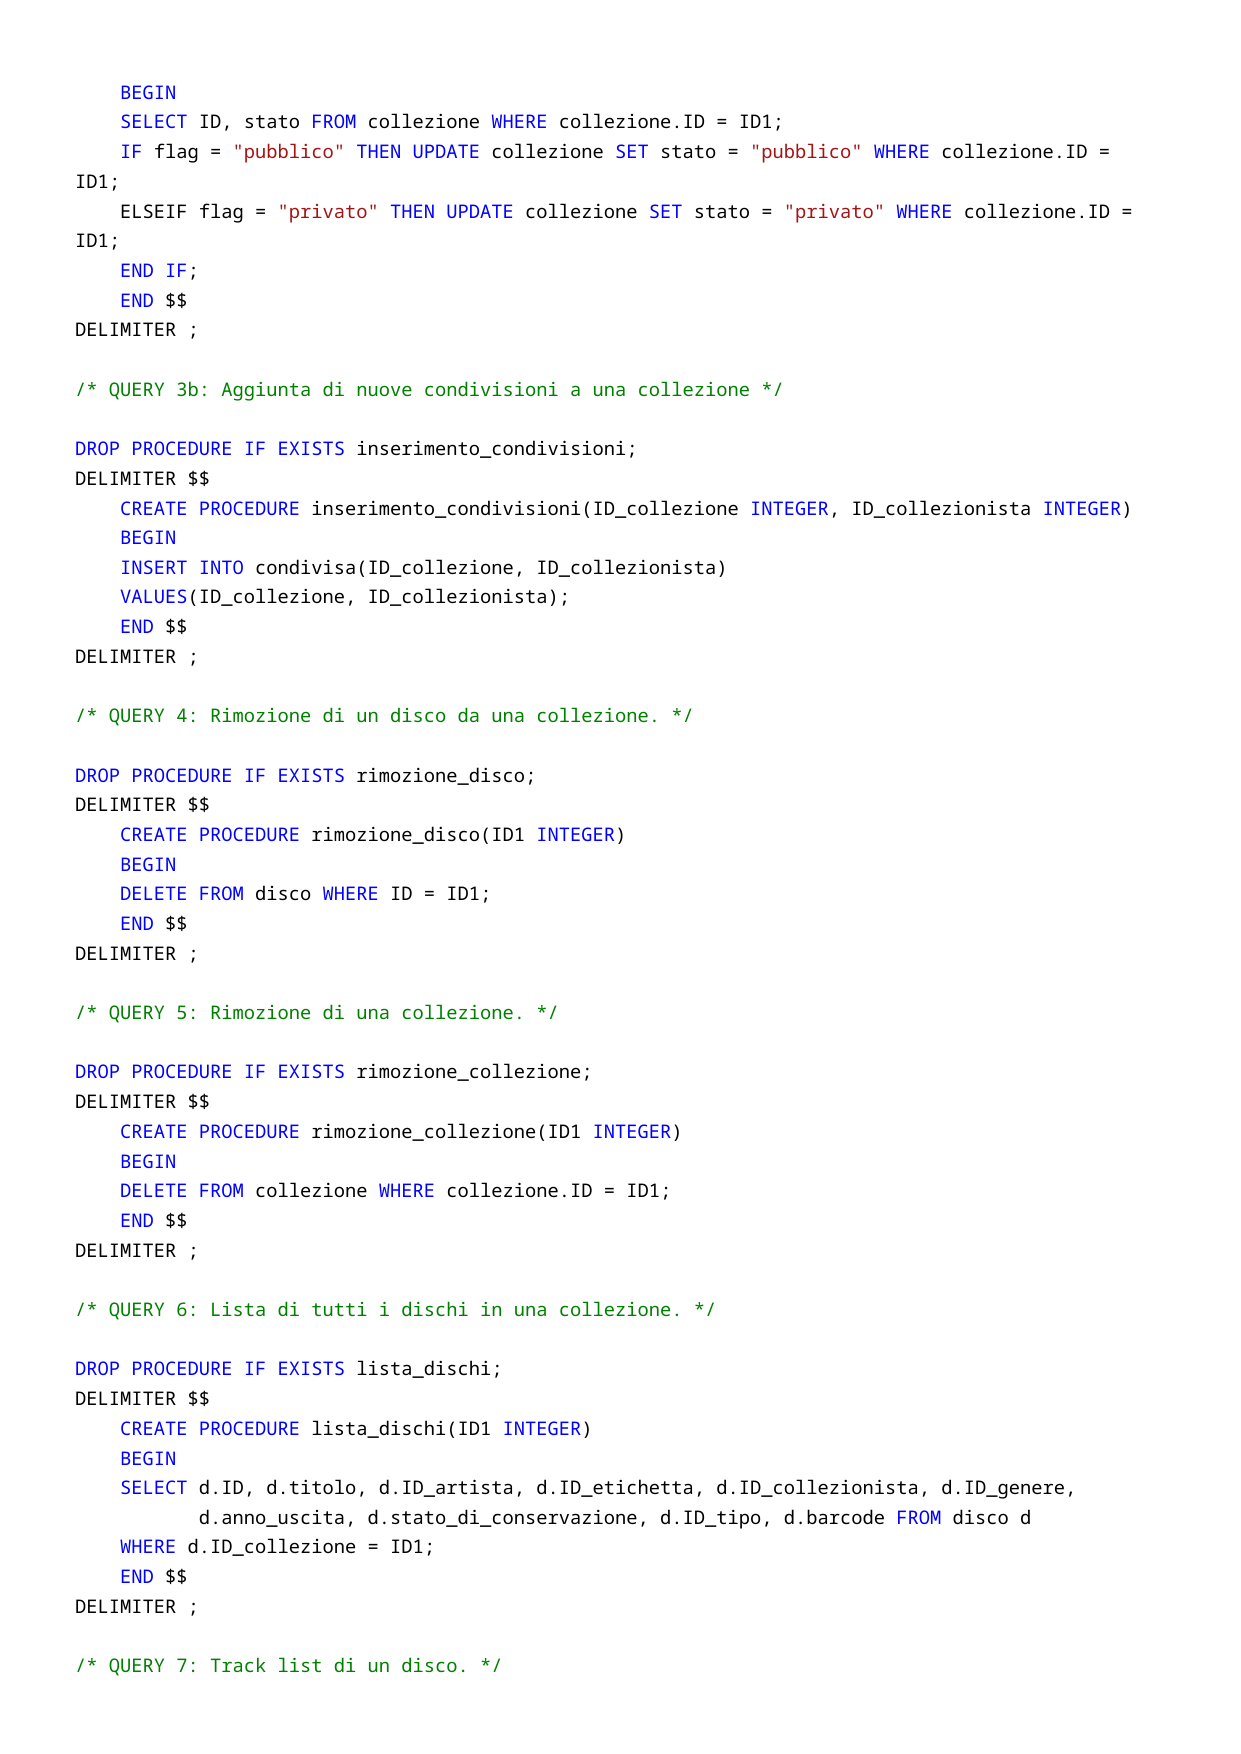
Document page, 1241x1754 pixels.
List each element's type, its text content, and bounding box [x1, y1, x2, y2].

text DELIMITER $$ [75, 1381, 1165, 1411]
text INSERT INTO condivisa(ID_collezione, ID_collezionista) [75, 550, 1165, 580]
text CREATE PROCEDURE rimozione_disco(ID1 INTEGER) [75, 817, 1165, 847]
text d.anno_uscita, d.stato_di_conservazione, d.ID_tipo, d.barcode FROM disco d [75, 1500, 1165, 1530]
text BEGIN [75, 1144, 1165, 1173]
text DELIMITER $$ [75, 1084, 1165, 1114]
text /* QUERY 5: Rimozione di una collezione. */ [75, 995, 1165, 1025]
text /* QUERY 4: Rimozione di un disco da una collezione. */ [75, 698, 1165, 728]
text DELETE FROM collezione WHERE collezione.ID = ID1; [75, 1173, 1165, 1203]
text CREATE PROCEDURE rimozione_collezione(ID1 INTEGER) [75, 1114, 1165, 1144]
text DELIMITER ; [75, 1233, 1165, 1262]
text /* QUERY 6: Lista di tutti i dischi in una collezione. */ [75, 1292, 1165, 1322]
text CREATE PROCEDURE inserimento_condivisioni(ID_collezione INTEGER, ID_collezionista INTEGER) [75, 491, 1165, 520]
text END $$ [75, 609, 1165, 639]
text IF flag = "pubblico" THEN UPDATE collezione SET stato = "pubblico" WHERE collezione.ID = ID1; [75, 134, 1165, 194]
text DELIMITER $$ [75, 787, 1165, 817]
text DELETE FROM disco WHERE ID = ID1; [75, 877, 1165, 906]
text DROP PROCEDURE IF EXISTS rimozione_collezione; [75, 1055, 1165, 1084]
text END IF; [75, 253, 1165, 283]
text WHERE d.ID_collezione = ID1; [75, 1530, 1165, 1559]
text ELSEIF flag = "privato" THEN UPDATE collezione SET stato = "privato" WHERE collezione.ID = ID1; [75, 194, 1165, 253]
text DROP PROCEDURE IF EXISTS inserimento_condivisioni; [75, 431, 1165, 461]
text DELIMITER ; [75, 639, 1165, 669]
text /* QUERY 7: Track list di un disco. */ [75, 1648, 1165, 1678]
text END $$ [75, 906, 1165, 936]
text DELIMITER ; [75, 1589, 1165, 1619]
text DELIMITER ; [75, 936, 1165, 966]
text BEGIN [75, 520, 1165, 550]
text DELIMITER ; [75, 312, 1165, 342]
text DROP PROCEDURE IF EXISTS lista_dischi; [75, 1352, 1165, 1381]
text VALUES(ID_collezione, ID_collezionista); [75, 580, 1165, 609]
text SELECT ID, stato FROM collezione WHERE collezione.ID = ID1; [75, 105, 1165, 134]
text END $$ [75, 1203, 1165, 1233]
text BEGIN [75, 75, 1165, 105]
text DROP PROCEDURE IF EXISTS rimozione_disco; [75, 758, 1165, 787]
text BEGIN [75, 1441, 1165, 1470]
text CREATE PROCEDURE lista_dischi(ID1 INTEGER) [75, 1411, 1165, 1441]
text BEGIN [75, 847, 1165, 877]
text END $$ [75, 1559, 1165, 1589]
text END $$ [75, 283, 1165, 312]
text /* QUERY 3b: Aggiunta di nuove condivisioni a una collezione */ [75, 372, 1165, 402]
text DELIMITER $$ [75, 461, 1165, 491]
text SELECT d.ID, d.titolo, d.ID_artista, d.ID_etichetta, d.ID_collezionista, d.ID_genere, [75, 1470, 1165, 1500]
